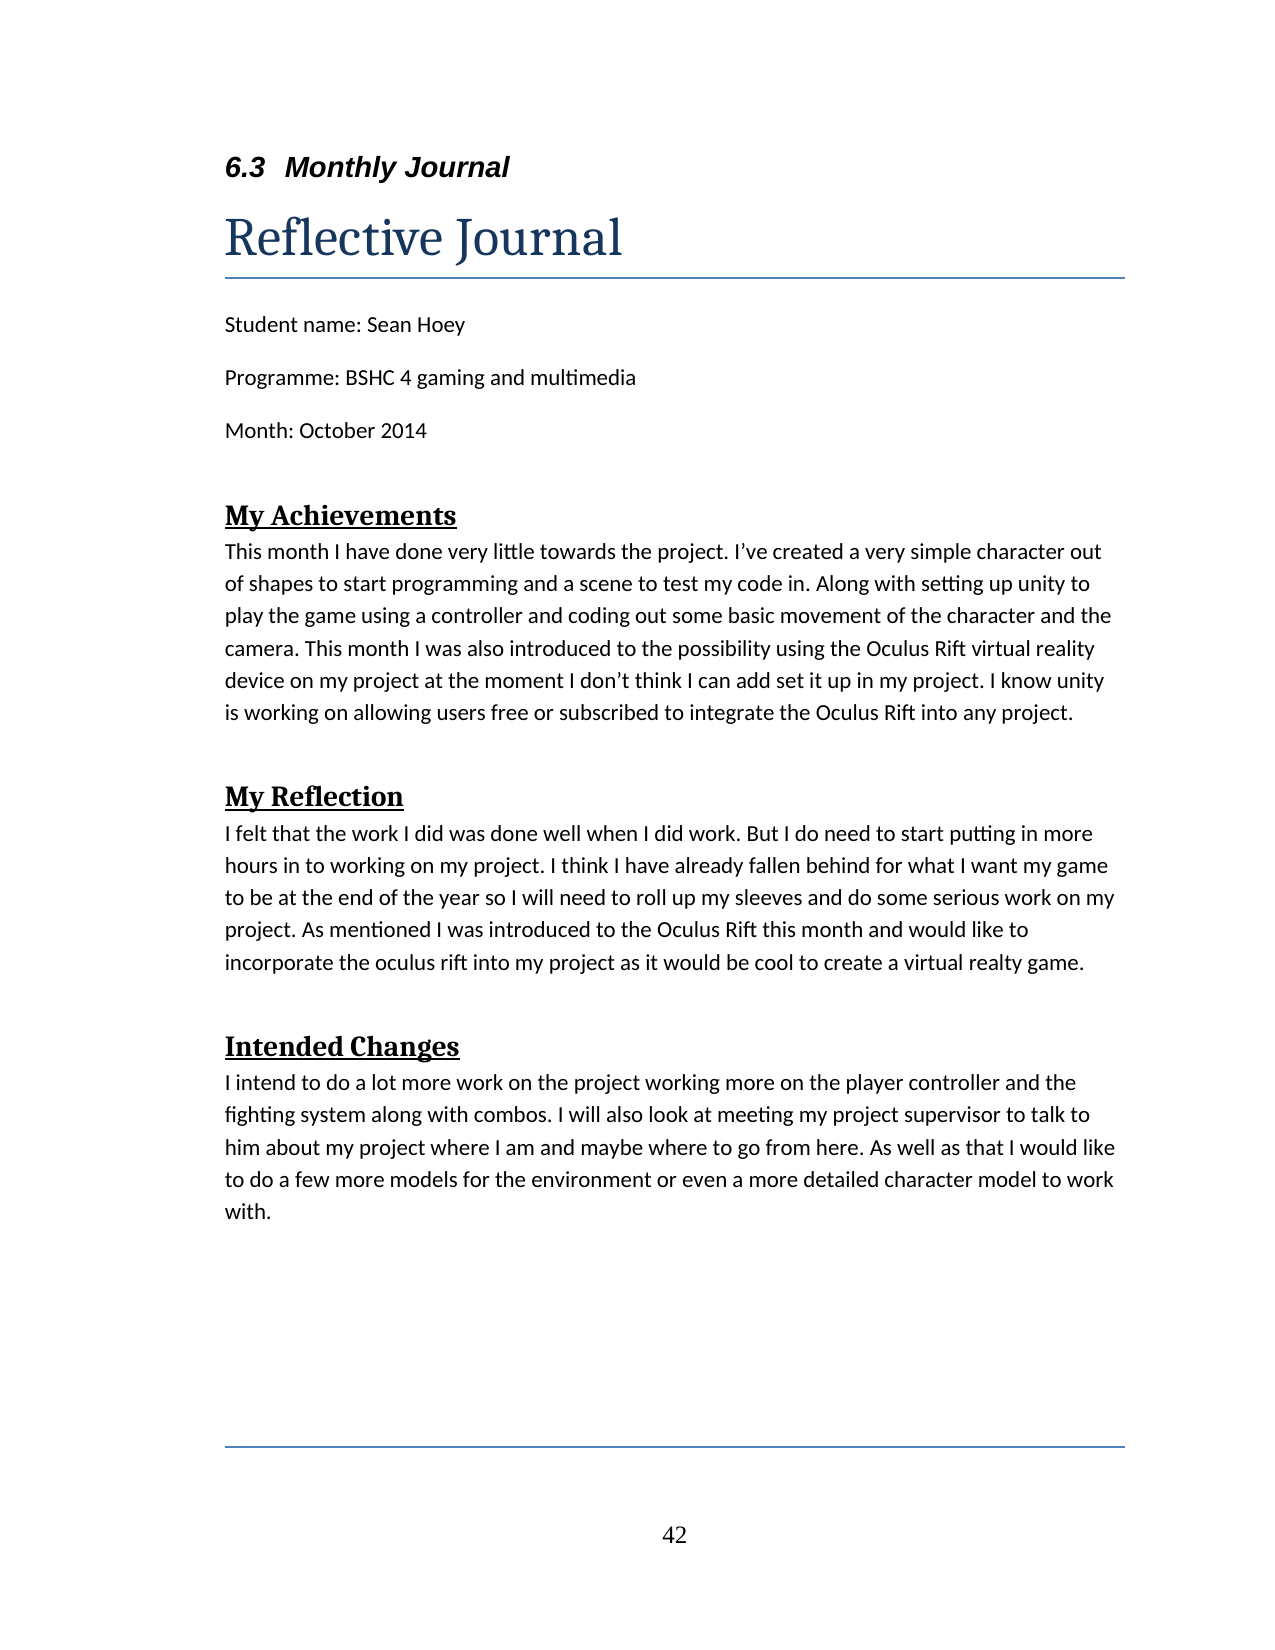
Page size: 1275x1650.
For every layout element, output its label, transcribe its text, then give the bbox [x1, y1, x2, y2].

text I felt that the work I did was done well when I did work. But I do need to start putting in more hours in to working on my project. I think I have already fallen behind for what I want my game to be at the end of the year so I will need to roll up my sleeves and do some serious work on my project. As mentioned I was introduced to the Oculus Rift this month and would like to incorporate the oculus rift into my project as it would be cool to create a virtual realty game. [224, 819, 1125, 976]
text I intend to do a lot more work on the project working more on the player controller and the fighting system along with combos. I will also look at meeting my project supervisor to talk to him about my project where I am and maybe where to go from here. As well as that I would like to do a few more models for the environment or even a more detailed character model to work with. [224, 1068, 1125, 1225]
text Programme: BSHC 4 gaming and multimedia [224, 363, 1125, 392]
text Month: October 2014 [224, 417, 1125, 444]
text Intended Changes [224, 1030, 1125, 1063]
text My Achievements [224, 499, 1125, 532]
title Reflective Journal [224, 207, 1125, 279]
text Student name: Sean Hoey [224, 311, 1125, 338]
text My Reflection [224, 780, 1125, 814]
text This month I have done very little towards the project. I’ve created a very simple character out of shapes to start programming and a scene to test my code in. Along with setting up unity to play the game using a controller and coding out some basic movement of the character and the camera. This month I was also introduced to the possibility using the Oculus Rift virtual reality device on my project at the moment I don’t think I can add set it up in my project. I know unity is working on allowing users free or subscribed to integrate the Oculus Rift into any project. [224, 537, 1125, 726]
subtitle Monthly Journal [224, 150, 1125, 183]
